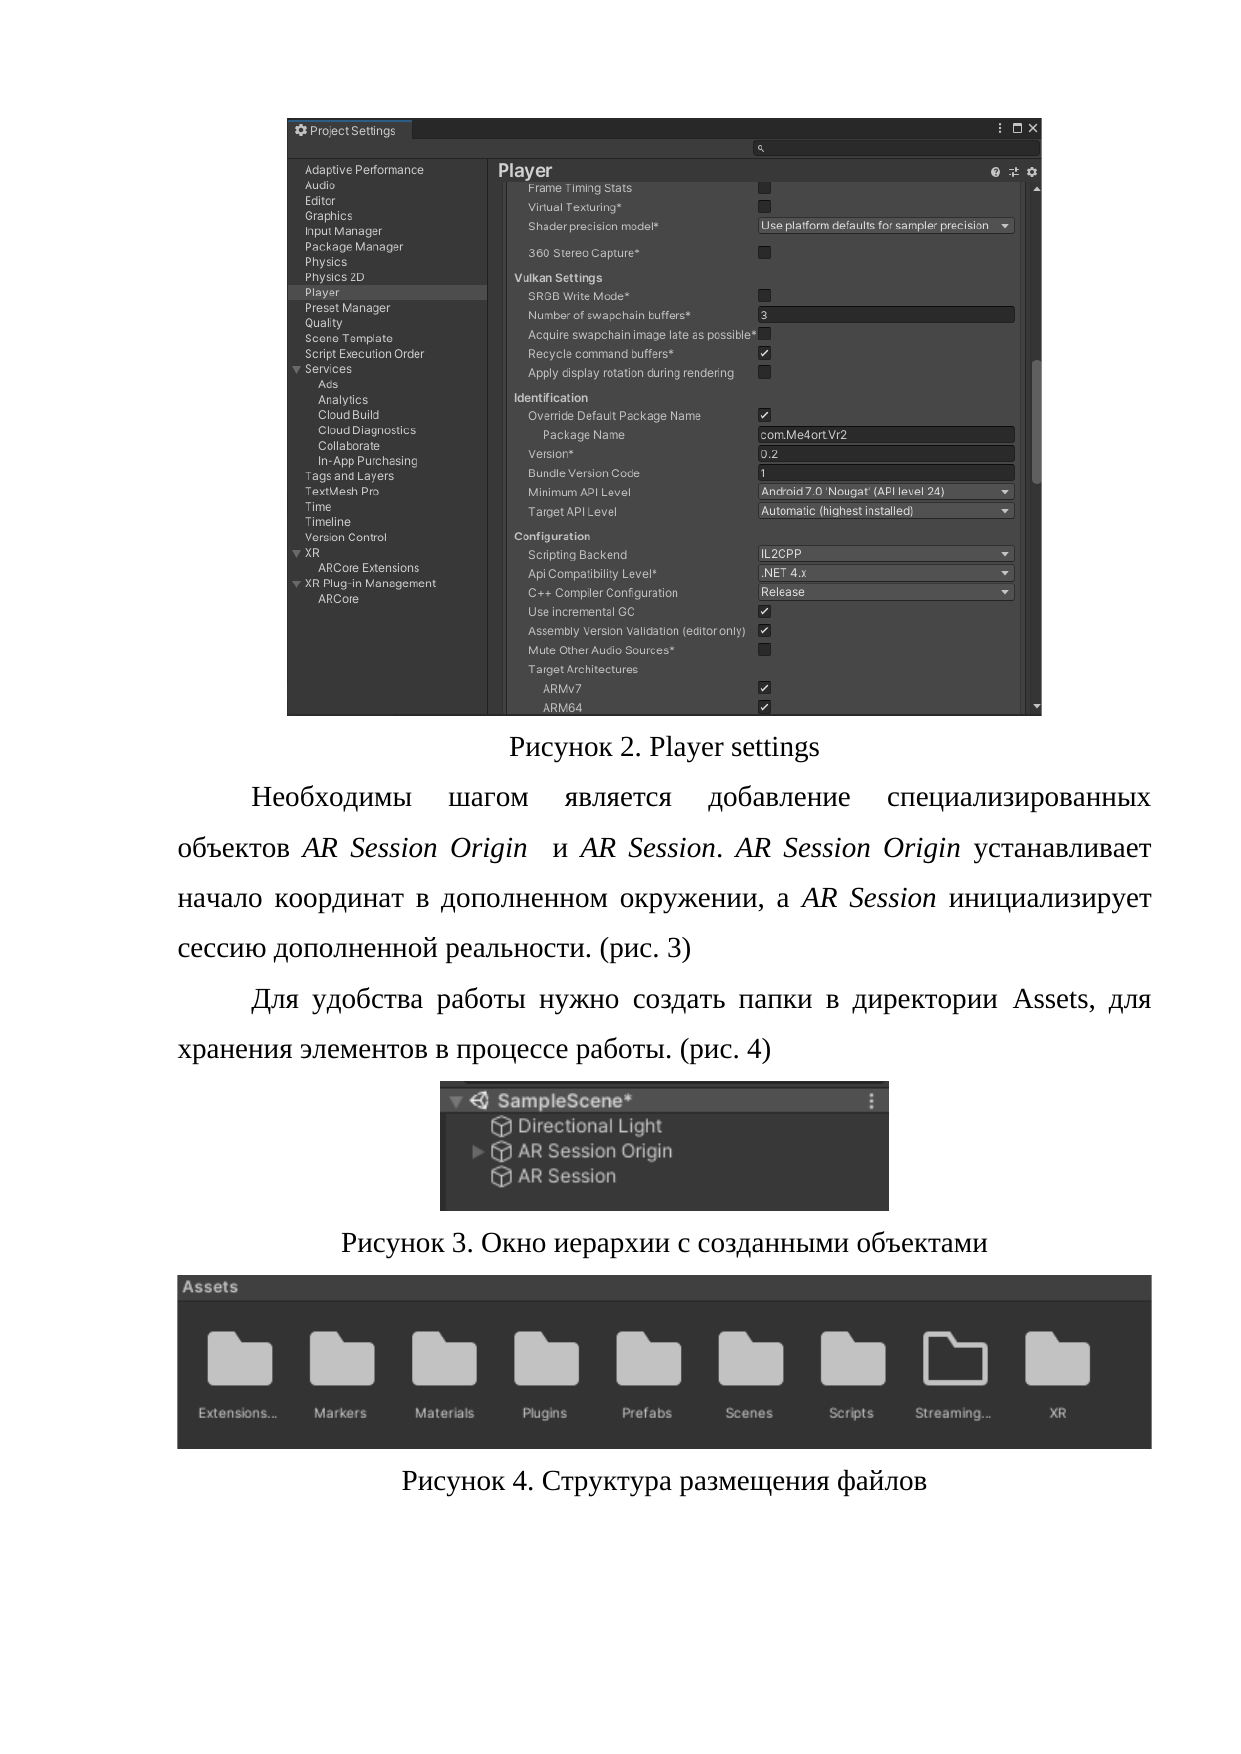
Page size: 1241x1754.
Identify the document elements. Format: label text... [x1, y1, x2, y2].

text Для удобства работы нужно создать папки в директории Assets, для хранения элементов в процессе работы. (рис. 4) [177, 981, 1152, 1064]
picture [287, 118, 1042, 716]
text Рисунок 2. Player settings [177, 729, 1152, 763]
text Рисунок 3. Окно иерархии с созданными объектами [177, 1225, 1152, 1258]
text Необходимы шагом является добавление специализированных объектов AR Session Origin и AR Session. AR Session Origin устанавливает начало координат в дополненном окружении, а AR Session инициализирует сессию дополненной реальности. (рис. 3) [177, 779, 1152, 964]
text Рисунок 4. Структура размещения файлов [177, 1463, 1152, 1496]
picture [177, 1275, 1152, 1449]
picture [440, 1081, 889, 1211]
